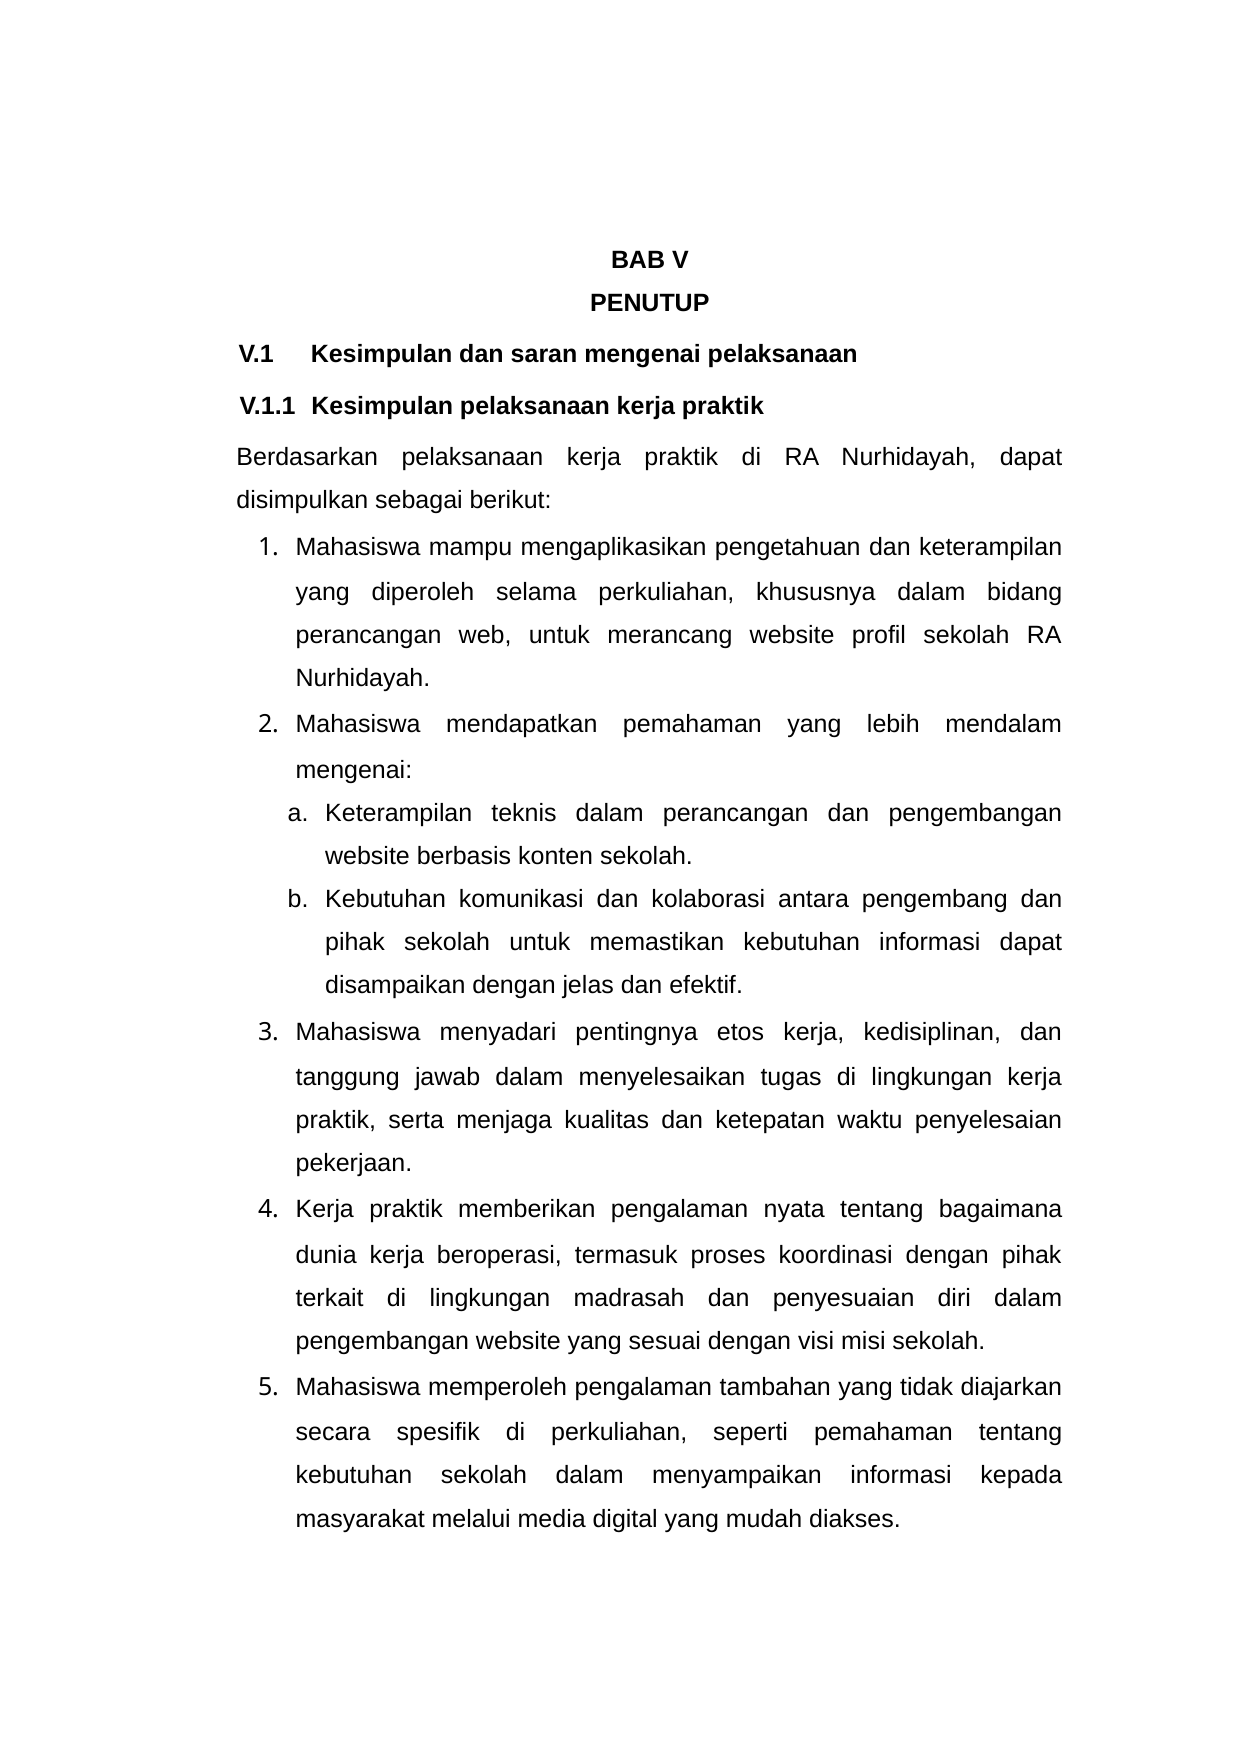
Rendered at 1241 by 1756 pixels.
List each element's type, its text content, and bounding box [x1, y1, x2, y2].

subtitle Kesimpulan pelaksanaan kerja praktik [295, 391, 1063, 419]
list Mahasiswa mampu mengaplikasikan pengetahuan dan keterampilan yang diperoleh selama perkuliahan, khususnya dalam bidang perancangan web, untuk merancang website profil sekolah RA Nurhidayah. [258, 528, 1063, 692]
subtitle BAB V [236, 244, 1063, 273]
list Keterampilan teknis dalam perancangan dan pengembangan website berbasis konten sekolah. [287, 798, 1063, 869]
subtitle Kesimpulan dan saran mengenai pelaksanaan [273, 339, 1063, 368]
list Mahasiswa memperoleh pengalaman tambahan yang tidak diajarkan secara spesifik di perkuliahan, seperti pemahaman tentang kebutuhan sekolah dalam menyampaikan informasi kepada masyarakat melalui media digital yang mudah diakses. [258, 1369, 1063, 1532]
list Kebutuhan komunikasi dan kolaborasi antara pengembang dan pihak sekolah untuk memastikan kebutuhan informasi dapat disampaikan dengan jelas dan efektif. [287, 884, 1063, 999]
list Mahasiswa mendapatkan pemahaman yang lebih mendalam mengenai: [258, 706, 1063, 783]
list Berdasarkan pelaksanaan kerja praktik di RA Nurhidayah, dapat disimpulkan sebagai berikut: [236, 442, 1063, 514]
list Mahasiswa menyadari pentingnya etos kerja, kedisiplinan, dan tanggung jawab dalam menyelesaikan tugas di lingkungan kerja praktik, serta menjaga kualitas dan ketepatan waktu penyelesaian pekerjaan. [258, 1013, 1063, 1177]
list Kerja praktik memberikan pengalaman nyata tentang bagaimana dunia kerja beroperasi, termasuk proses koordinasi dengan pihak terkait di lingkungan madrasah dan penyesuaian diri dalam pengembangan website yang sesuai dengan visi misi sekolah. [258, 1191, 1063, 1354]
subtitle PENUTUP [236, 288, 1063, 316]
